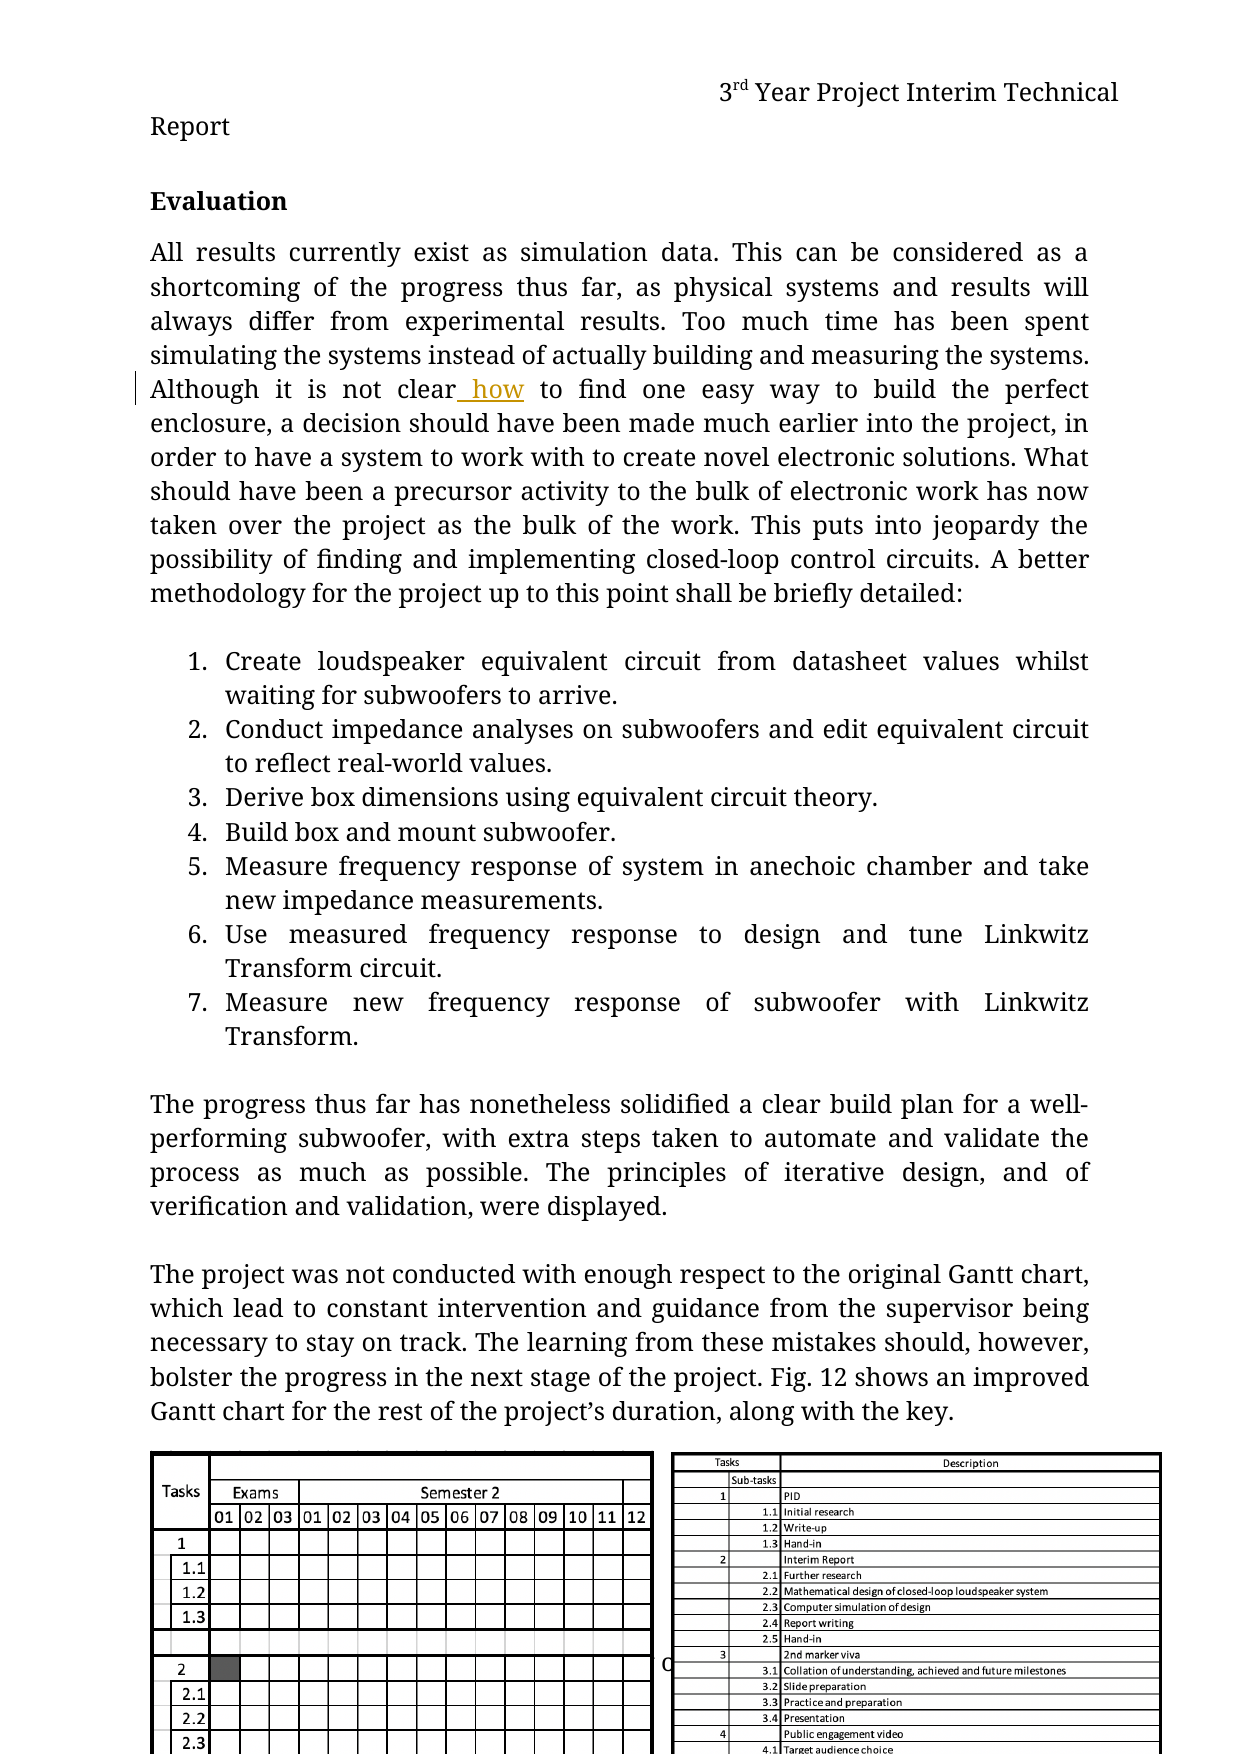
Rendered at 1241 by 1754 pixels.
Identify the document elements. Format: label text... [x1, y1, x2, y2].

text The project was not conducted with enough respect to the original Gantt chart, which lead to constant intervention and guidance from the supervisor being necessary to stay on track. The learning from these mistakes should, however, bolster the progress in the next stage of the project. Fig. 12 shows an improved Gantt chart for the rest of the project’s duration, along with the key. [150, 1257, 1090, 1427]
list Conduct impedance analyses on subwoofers and edit equivalent circuit to reflect real-world values. [187, 712, 1090, 780]
text Evaluation [150, 184, 1090, 218]
list Build box and mount subwoofer. [187, 814, 1090, 848]
list Derive box dimensions using equivalent circuit theory. [187, 780, 1090, 814]
list Measure frequency response of system in anechoic chamber and take new impedance measurements. [187, 848, 1090, 916]
list Measure new frequency response of subwoofer with Linkwitz Transform. [187, 984, 1090, 1053]
list Use measured frequency response to design and tune Linkwitz Transform circuit. [187, 916, 1090, 984]
picture [150, 1450, 654, 1754]
text The progress thus far has nonetheless solidified a clear build plan for a well-performing subwoofer, with extra steps taken to automate and validate the process as much as possible. The principles of iterative design, and of verification and validation, were displayed. [150, 1087, 1090, 1223]
picture [671, 1452, 1162, 1754]
list Create loudspeaker equivalent circuit from datasheet values whilst waiting for subwoofers to arrive. [187, 644, 1090, 712]
text All results currently exist as simulation data. This can be considered as a shortcoming of the progress thus far, as physical systems and results will always differ from experimental results. Too much time has been spent simulating the systems instead of actually building and measuring the systems. Although it is not clear to find one easy way to build the perfect enclosure, a decision should have been made much earlier into the project, in order to have a system to work with to create novel electronic solutions. What should have been a precursor activity to the bulk of electronic work has now taken over the project as the bulk of the work. This puts into jeopardy the possibility of finding and implementing closed-loop control circuits. A better methodology for the project up to this point shall be briefly detailed: [150, 235, 1090, 610]
